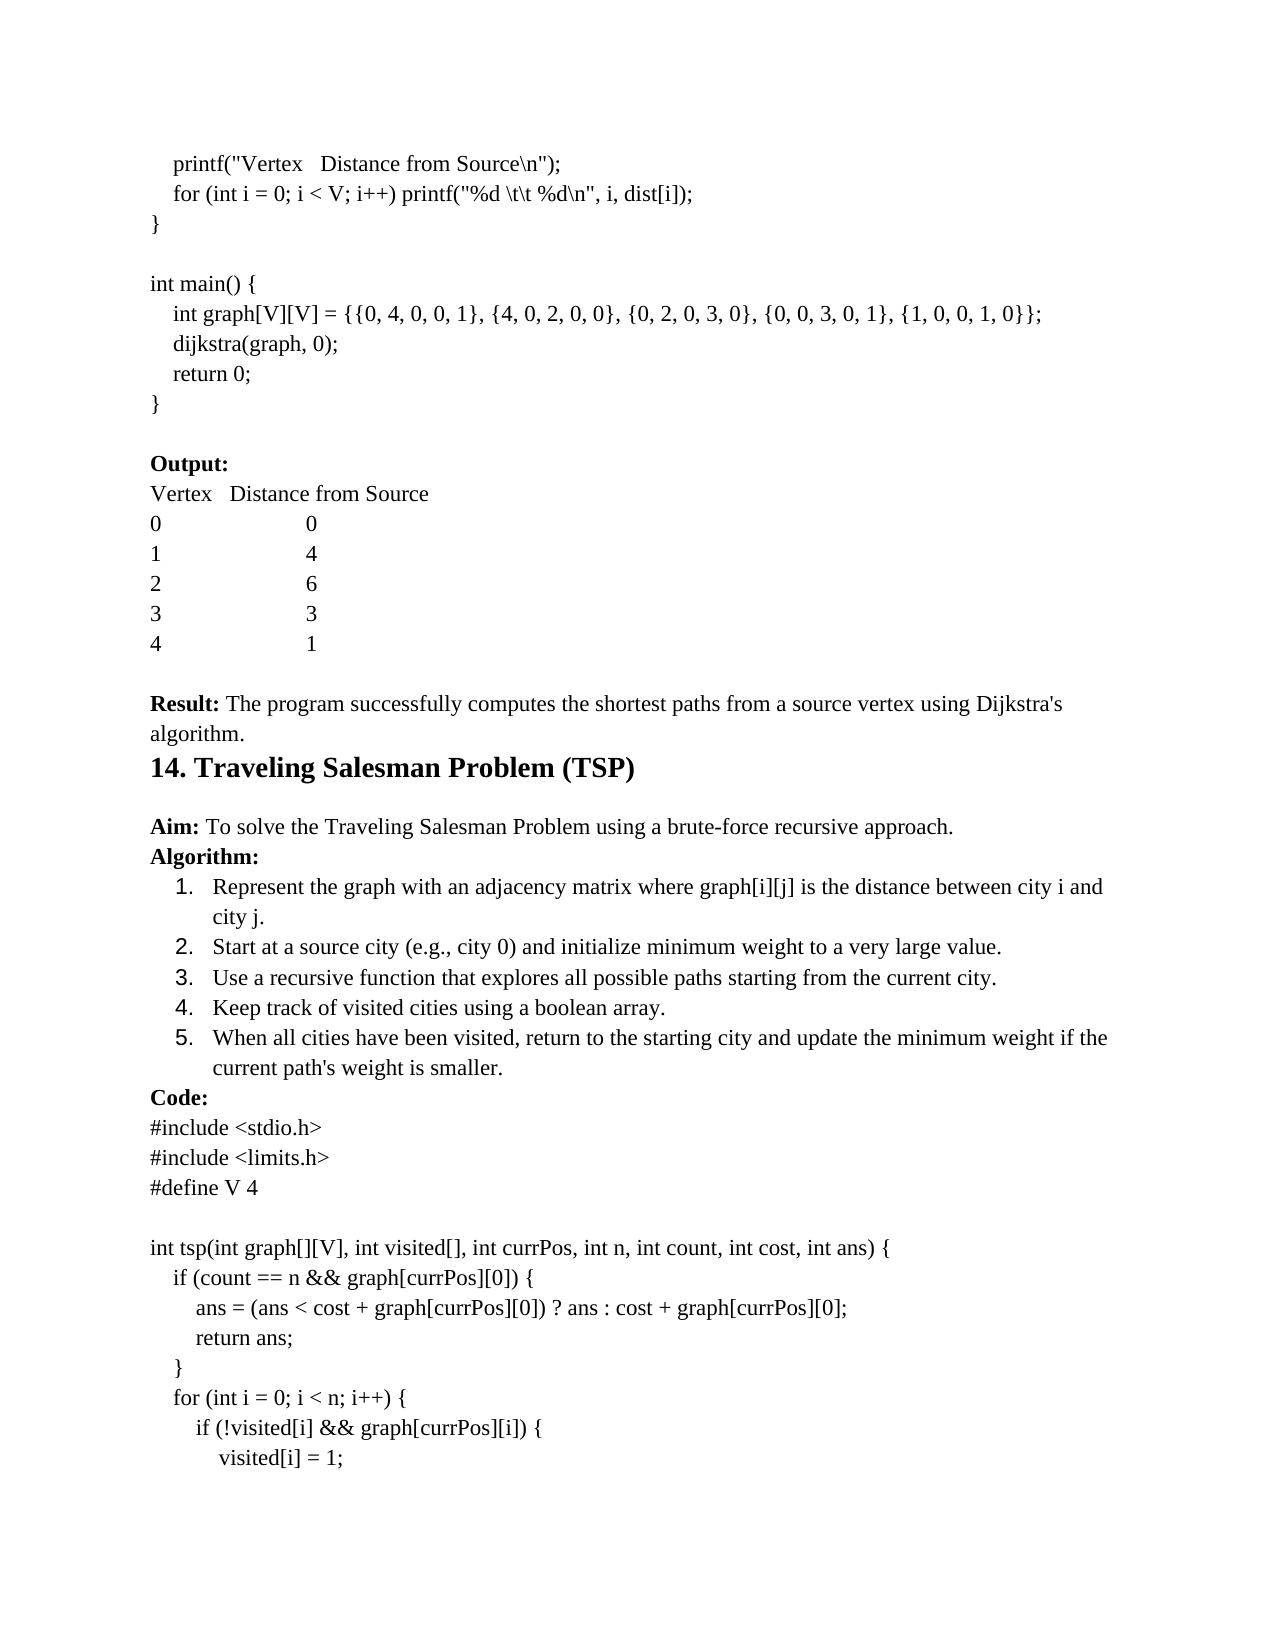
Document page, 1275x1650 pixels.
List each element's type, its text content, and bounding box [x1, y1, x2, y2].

subtitle 14. Traveling Salesman Problem (TSP) [150, 750, 1125, 783]
text Output: [150, 450, 1125, 476]
list Use a recursive function that explores all possible paths starting from the current city. [175, 963, 1125, 990]
list Start at a source city (e.g., city 0) and initialize minimum weight to a very large value. [175, 933, 1125, 960]
text Code: [150, 1084, 1125, 1110]
list When all cities have been visited, return to the starting city and update the minimum weight if the current path's weight is smaller. [175, 1024, 1125, 1080]
list Keep track of visited cities using a boolean array. [175, 993, 1125, 1020]
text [150, 1114, 1125, 1470]
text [150, 150, 1125, 446]
text Result: The program successfully computes the shortest paths from a source vertex using Dijkstra's algorithm. [150, 690, 1125, 746]
text Aim: To solve the Traveling Salesman Problem using a brute-force recursive approach. [150, 813, 1125, 839]
text Vertex Distance from Source 0 0 1 4 2 6 3 3 4 1 [150, 480, 1125, 686]
text Algorithm: [150, 843, 1125, 869]
list Represent the graph with an adjacency matrix where graph[i][j] is the distance between city i and city j. [175, 873, 1125, 930]
